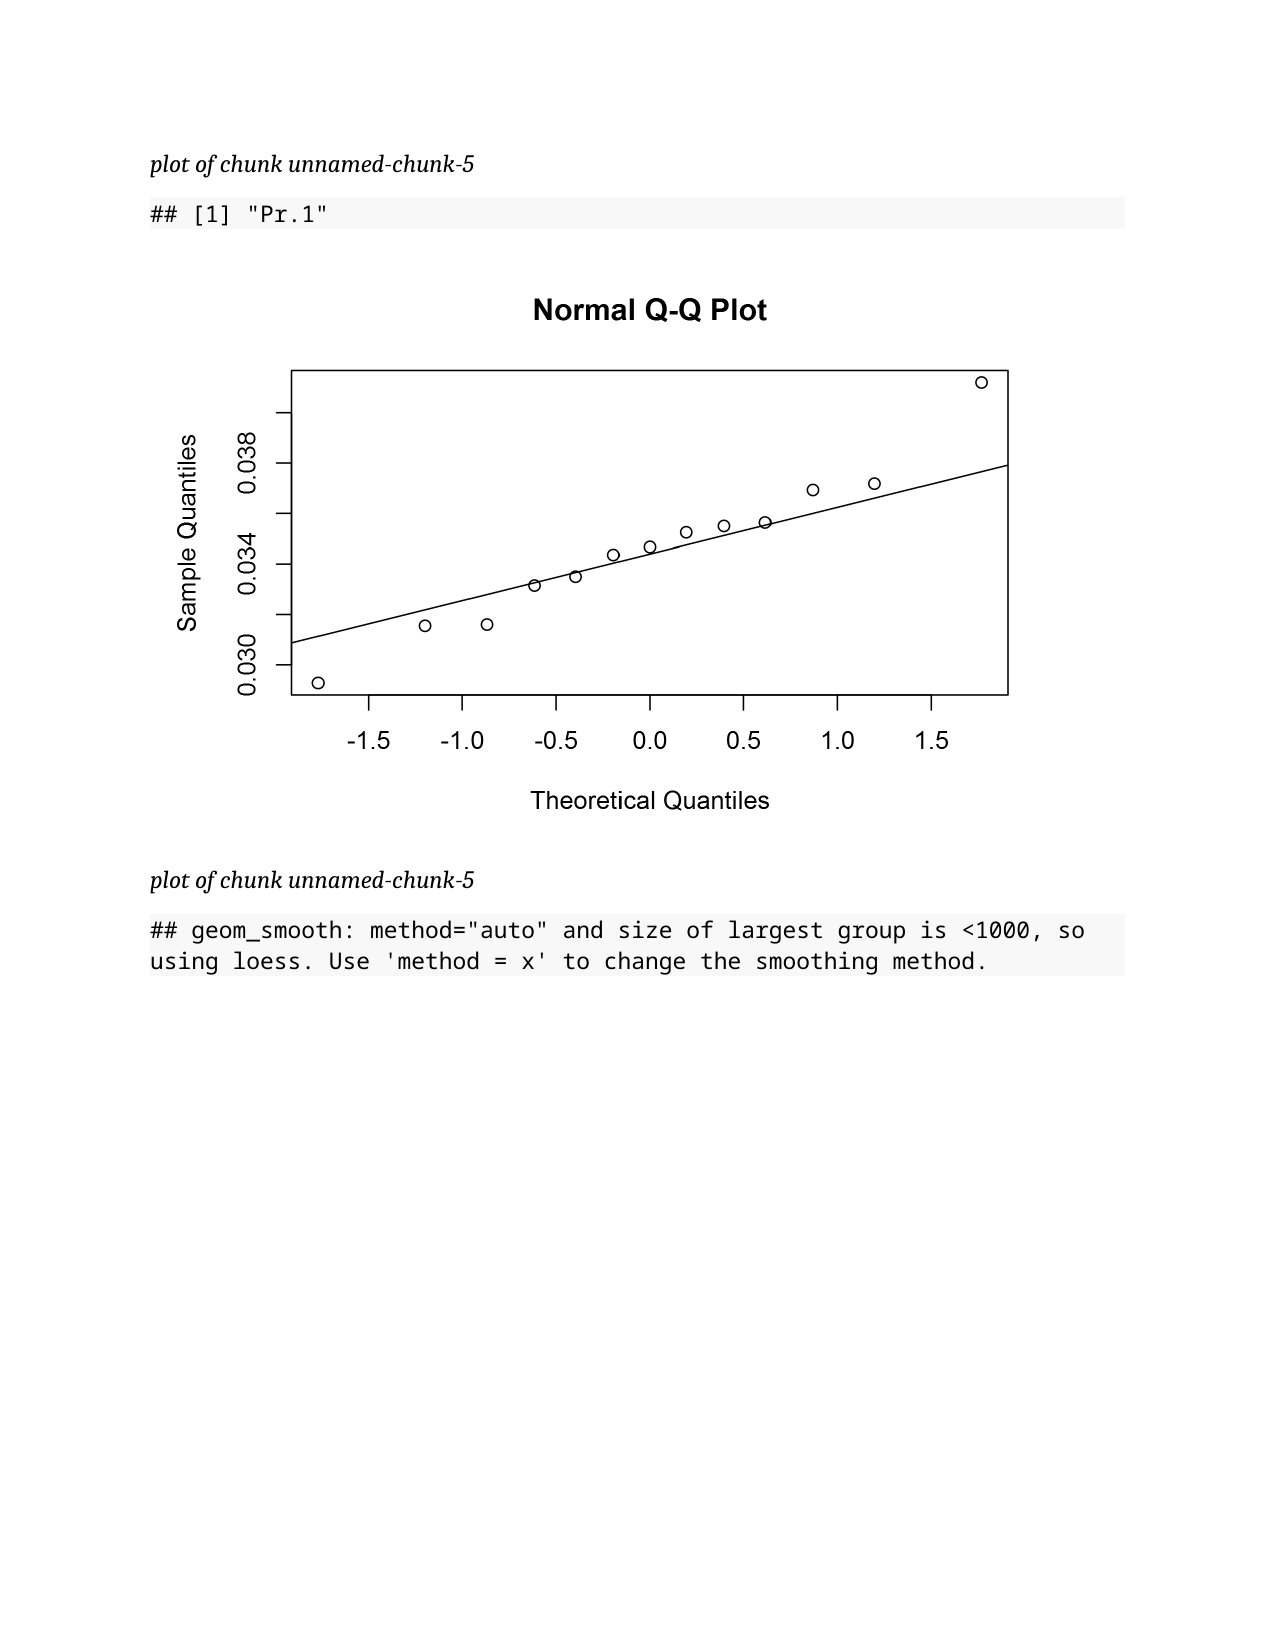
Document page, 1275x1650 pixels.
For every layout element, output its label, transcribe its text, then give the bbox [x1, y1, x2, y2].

text plot of chunk unnamed-chunk-5 [150, 866, 1125, 895]
picture [168, 247, 1071, 848]
text plot of chunk unnamed-chunk-5 [150, 150, 1125, 179]
text ## geom_smooth: method="auto" and size of largest group is <1000, so using loess. Use 'method = x' to change the smoothing method. [150, 914, 1125, 976]
text ## [1] "Pr.1" [150, 197, 1125, 229]
